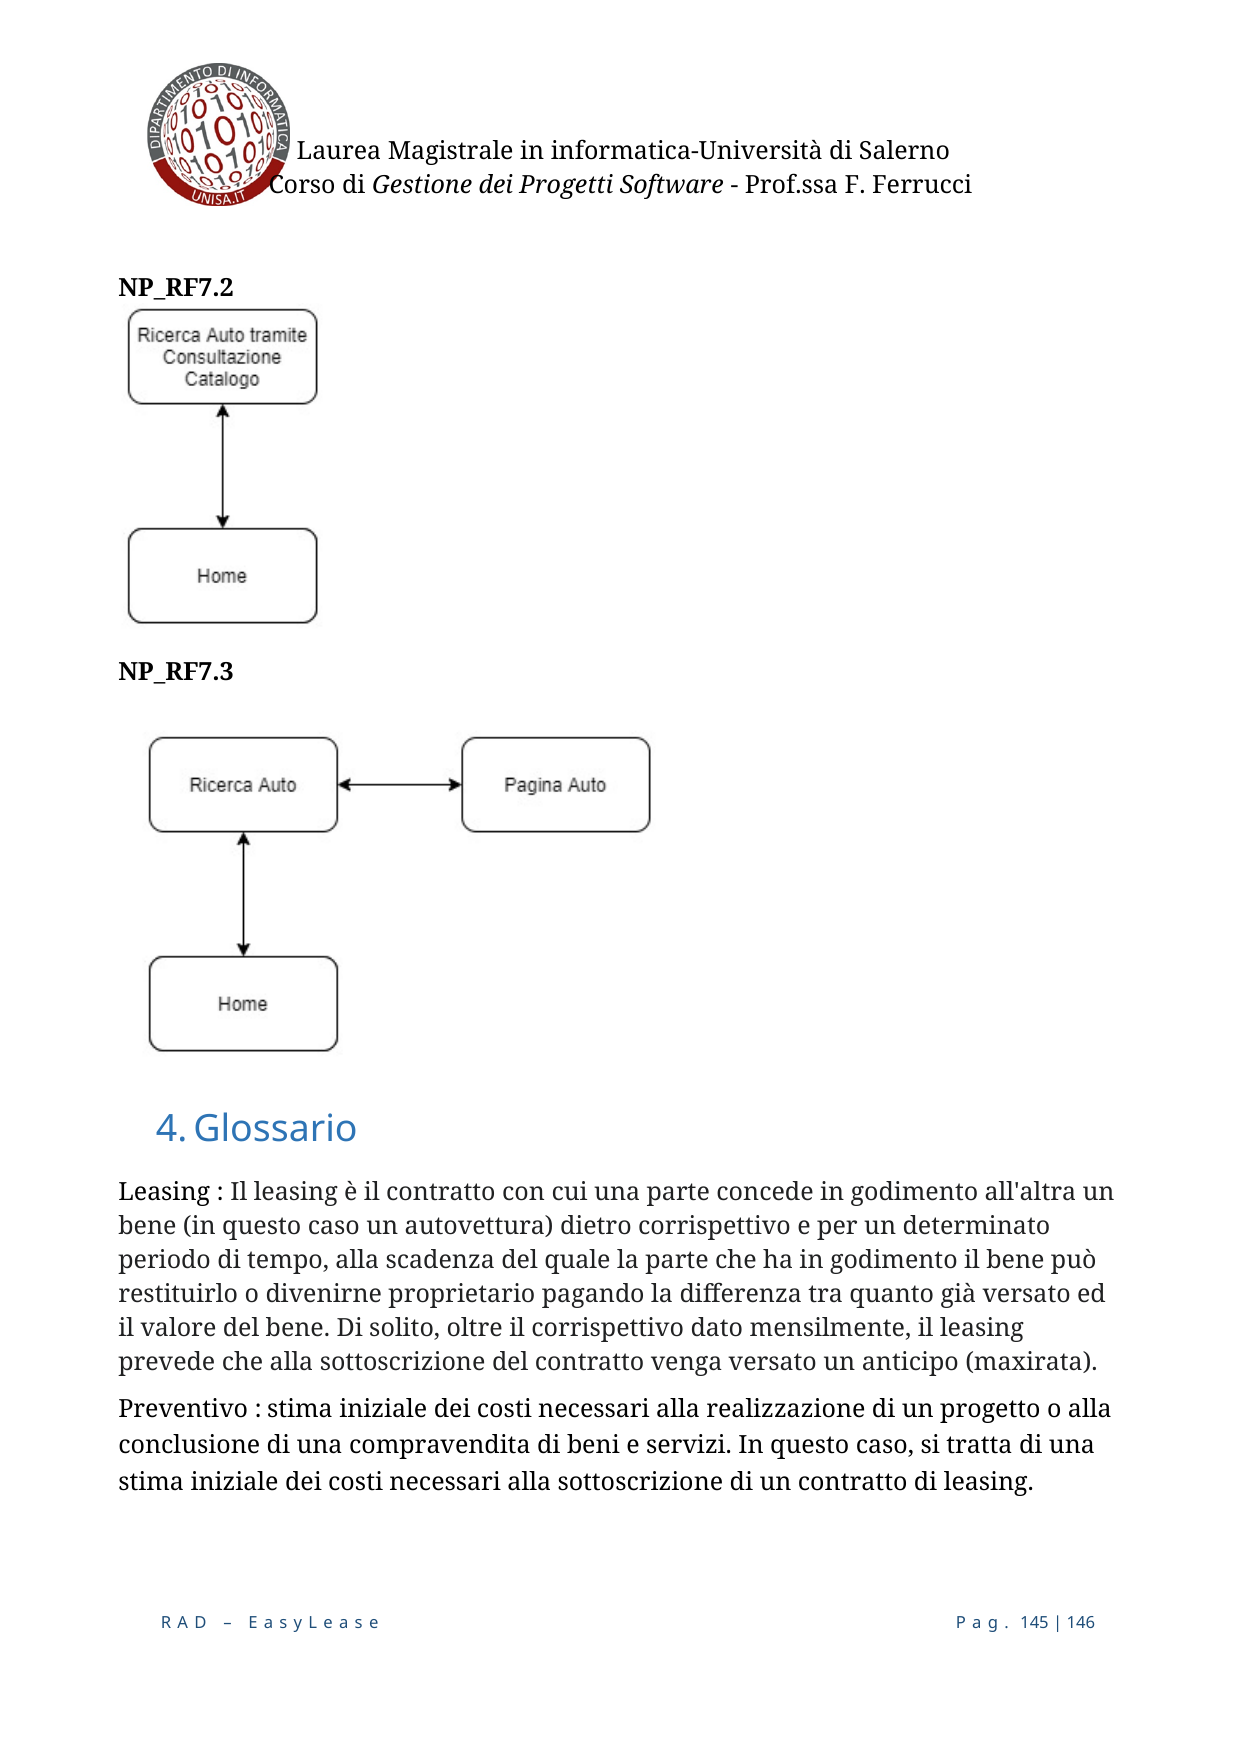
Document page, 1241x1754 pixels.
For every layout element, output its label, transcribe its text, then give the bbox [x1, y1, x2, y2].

text NP_RF7.3 [118, 323, 1122, 687]
picture [100, 303, 349, 632]
text Preventivo : stima iniziale dei costi necessari alla realizzazione di un progetto o alla conclusione di una compravendita di beni e servizi. In questo caso, si tratta di una stima iniziale dei costi necessari alla sottoscrizione di un contratto di leasing. [118, 1390, 1122, 1498]
text NP_RF7.2 [118, 269, 1122, 303]
text Leasing : Il leasing è il contratto con cui una parte concede in godimento all'altra un bene (in questo caso un autovettura) dietro corrispettivo e per un determinato periodo di tempo, alla scadenza del quale la parte che ha in godimento il bene può restituirlo o divenirne proprietario pagando la differenza tra quanto già versato ed il valore del bene. Di solito, oltre il corrispettivo dato mensilmente, il leasing prevede che alla sottoscrizione del contratto venga versato un anticipo (maxirata). [118, 1173, 1122, 1378]
picture [118, 706, 682, 1083]
list Glossario [156, 1102, 1122, 1153]
picture [147, 63, 290, 206]
